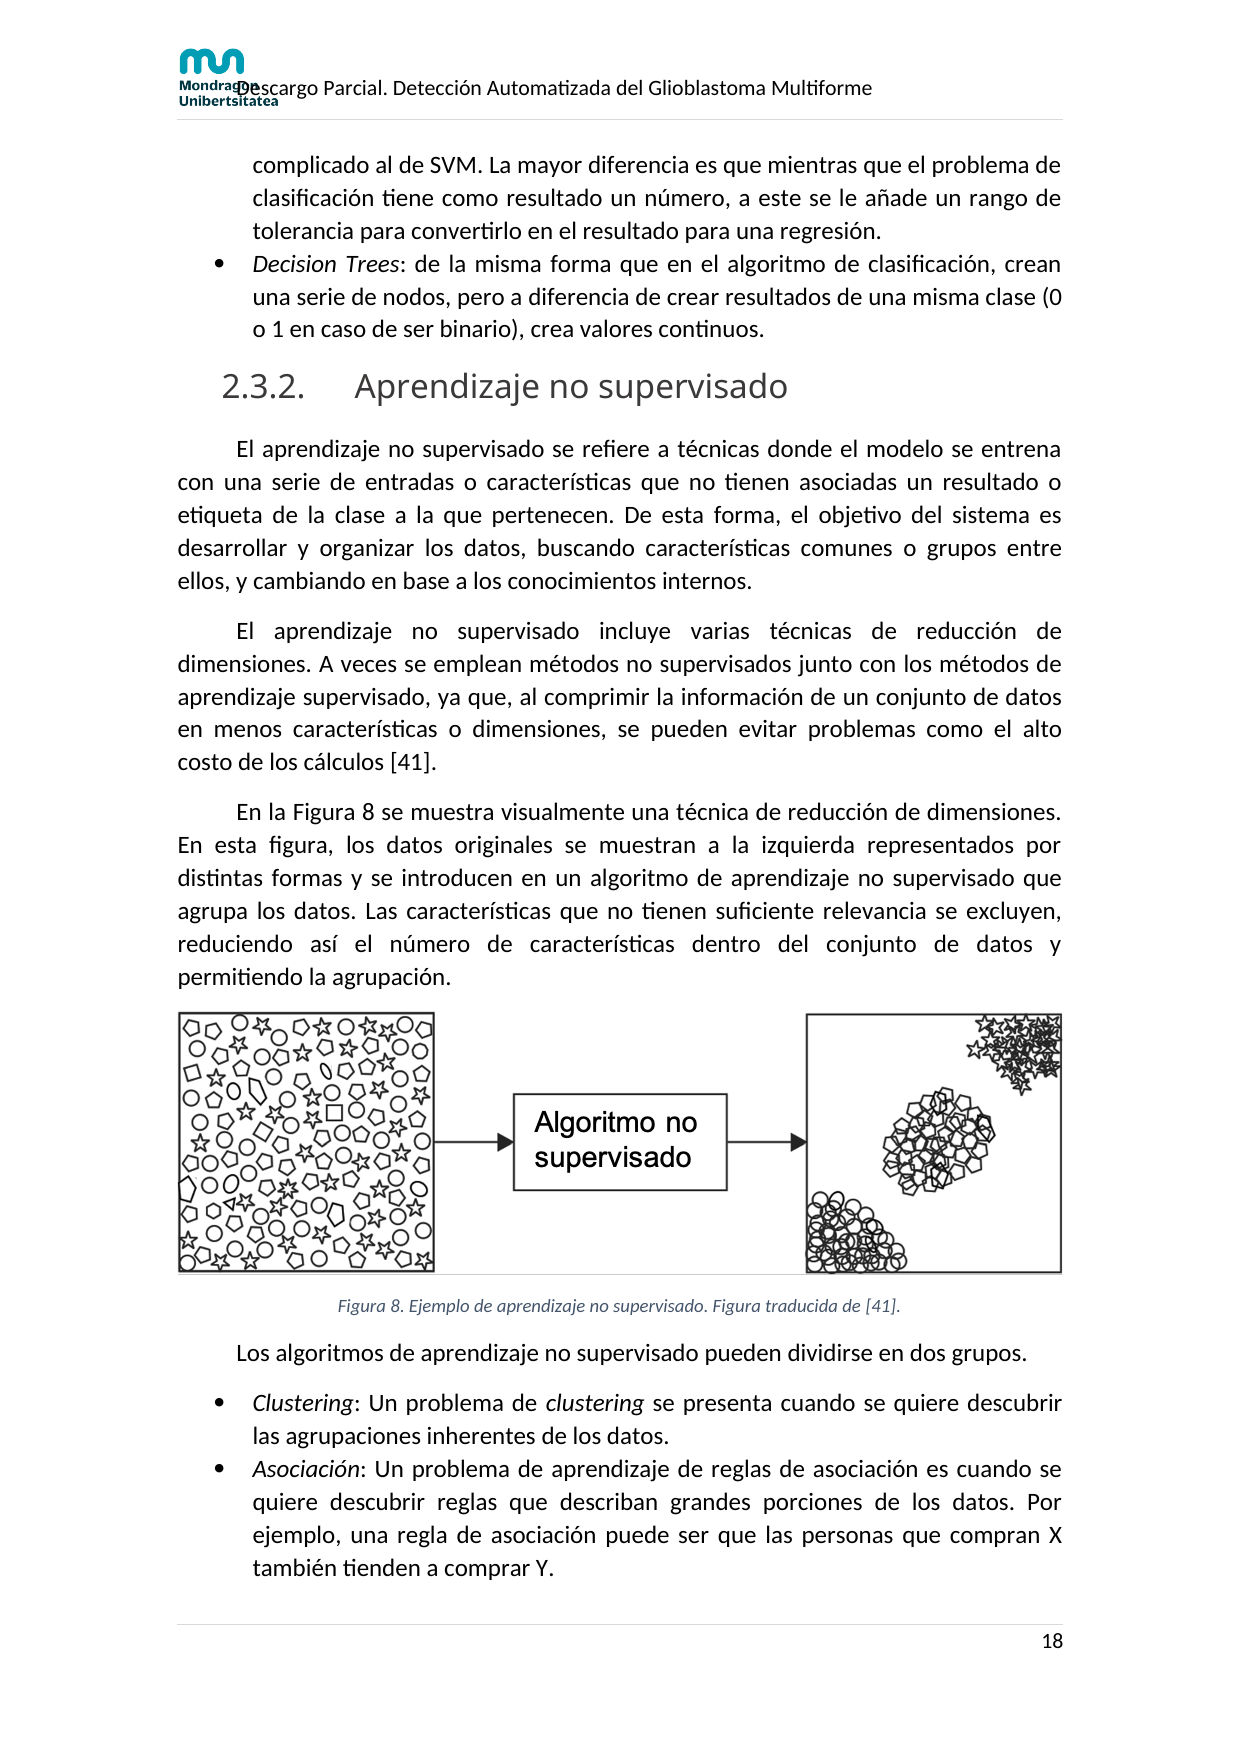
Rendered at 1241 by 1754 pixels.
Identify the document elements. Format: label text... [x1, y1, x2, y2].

picture [154, 36, 291, 118]
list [215, 149, 1063, 245]
text Los algoritmos de aprendizaje no supervisado pueden dividirse en dos grupos. [177, 1338, 1063, 1368]
picture [177, 1010, 1063, 1275]
text Figura 8. Ejemplo de aprendizaje no supervisado. Figura traducida de [41]. [177, 1294, 1063, 1317]
text En la Figura 8 se muestra visualmente una técnica de reducción de dimensiones. En esta figura, los datos originales se muestran a la izquierda representados por distintas formas y se introducen en un algoritmo de aprendizaje no supervisado que agrupa los datos. Las características que no tienen suficiente relevancia se excluyen, reduciendo así el número de características dentro del conjunto de datos y permitiendo la agrupación. [177, 796, 1063, 991]
list Asociación: Un problema de aprendizaje de reglas de asociación es cuando se quiere descubrir reglas que describan grandes porciones de los datos. Por ejemplo, una regla de asociación puede ser que las personas que compran X también tienden a comprar Y. [215, 1453, 1063, 1582]
list Clustering: Un problema de clustering se presenta cuando se quiere descubrir las agrupaciones inherentes de los datos. [215, 1387, 1063, 1451]
subtitle Aprendizaje no supervisado [221, 363, 1063, 408]
text El aprendizaje no supervisado se refiere a técnicas donde el modelo se entrena con una serie de entradas o características que no tienen asociadas un resultado o etiqueta de la clase a la que pertenecen. De esta forma, el objetivo del sistema es desarrollar y organizar los datos, buscando características comunes o grupos entre ellos, y cambiando en base a los conocimientos internos. [177, 433, 1063, 596]
list Decision Trees: de la misma forma que en el algoritmo de clasificación, crean una serie de nodos, pero a diferencia de crear resultados de una misma clase (0 o 1 en caso de ser binario), crea valores continuos. [215, 248, 1063, 344]
text El aprendizaje no supervisado incluye varias técnicas de reducción de dimensiones. A veces se emplean métodos no supervisados junto con los métodos de aprendizaje supervisado, ya que, al comprimir la información de un conjunto de datos en menos características o dimensiones, se pueden evitar problemas como el alto costo de los cálculos [41]. [177, 615, 1063, 777]
